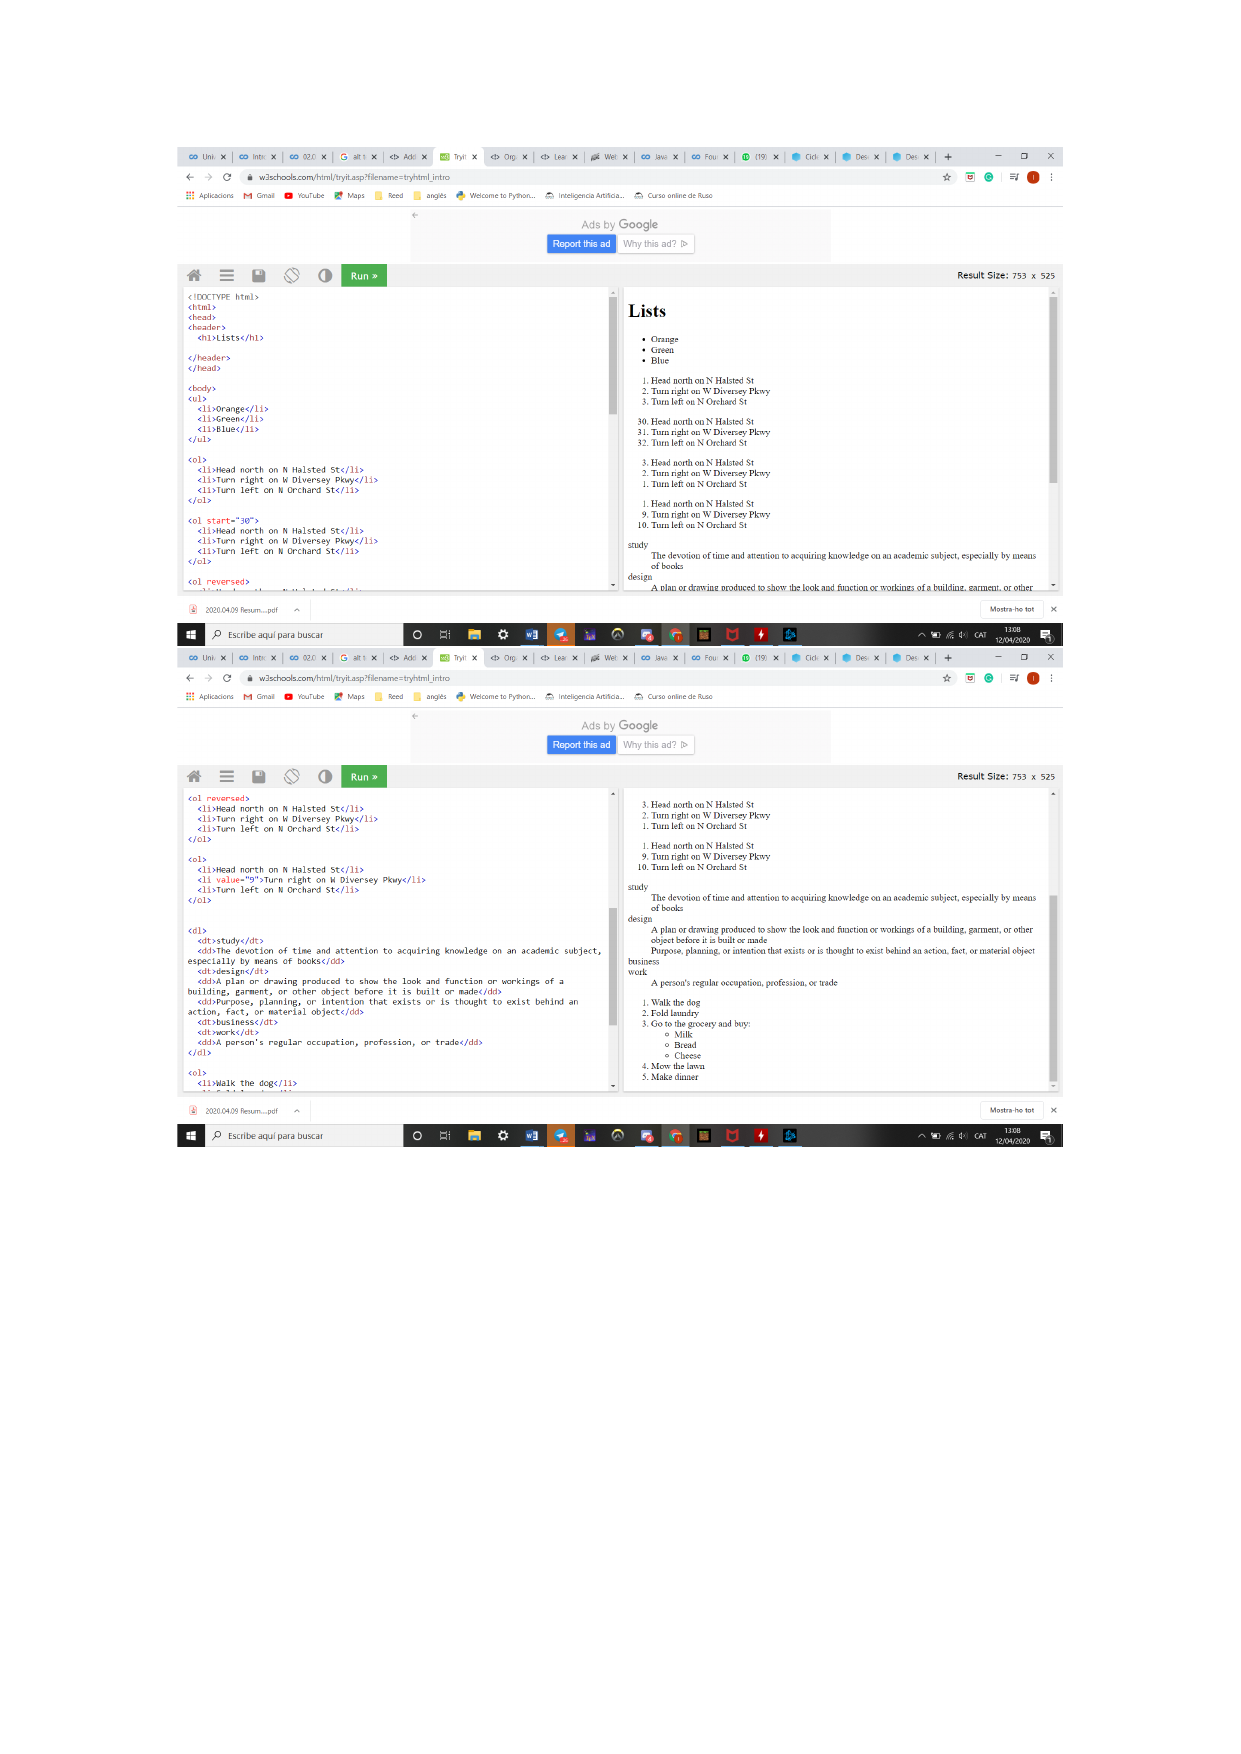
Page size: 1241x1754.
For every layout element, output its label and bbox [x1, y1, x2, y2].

picture [177, 648, 1063, 1147]
picture [177, 147, 1063, 646]
